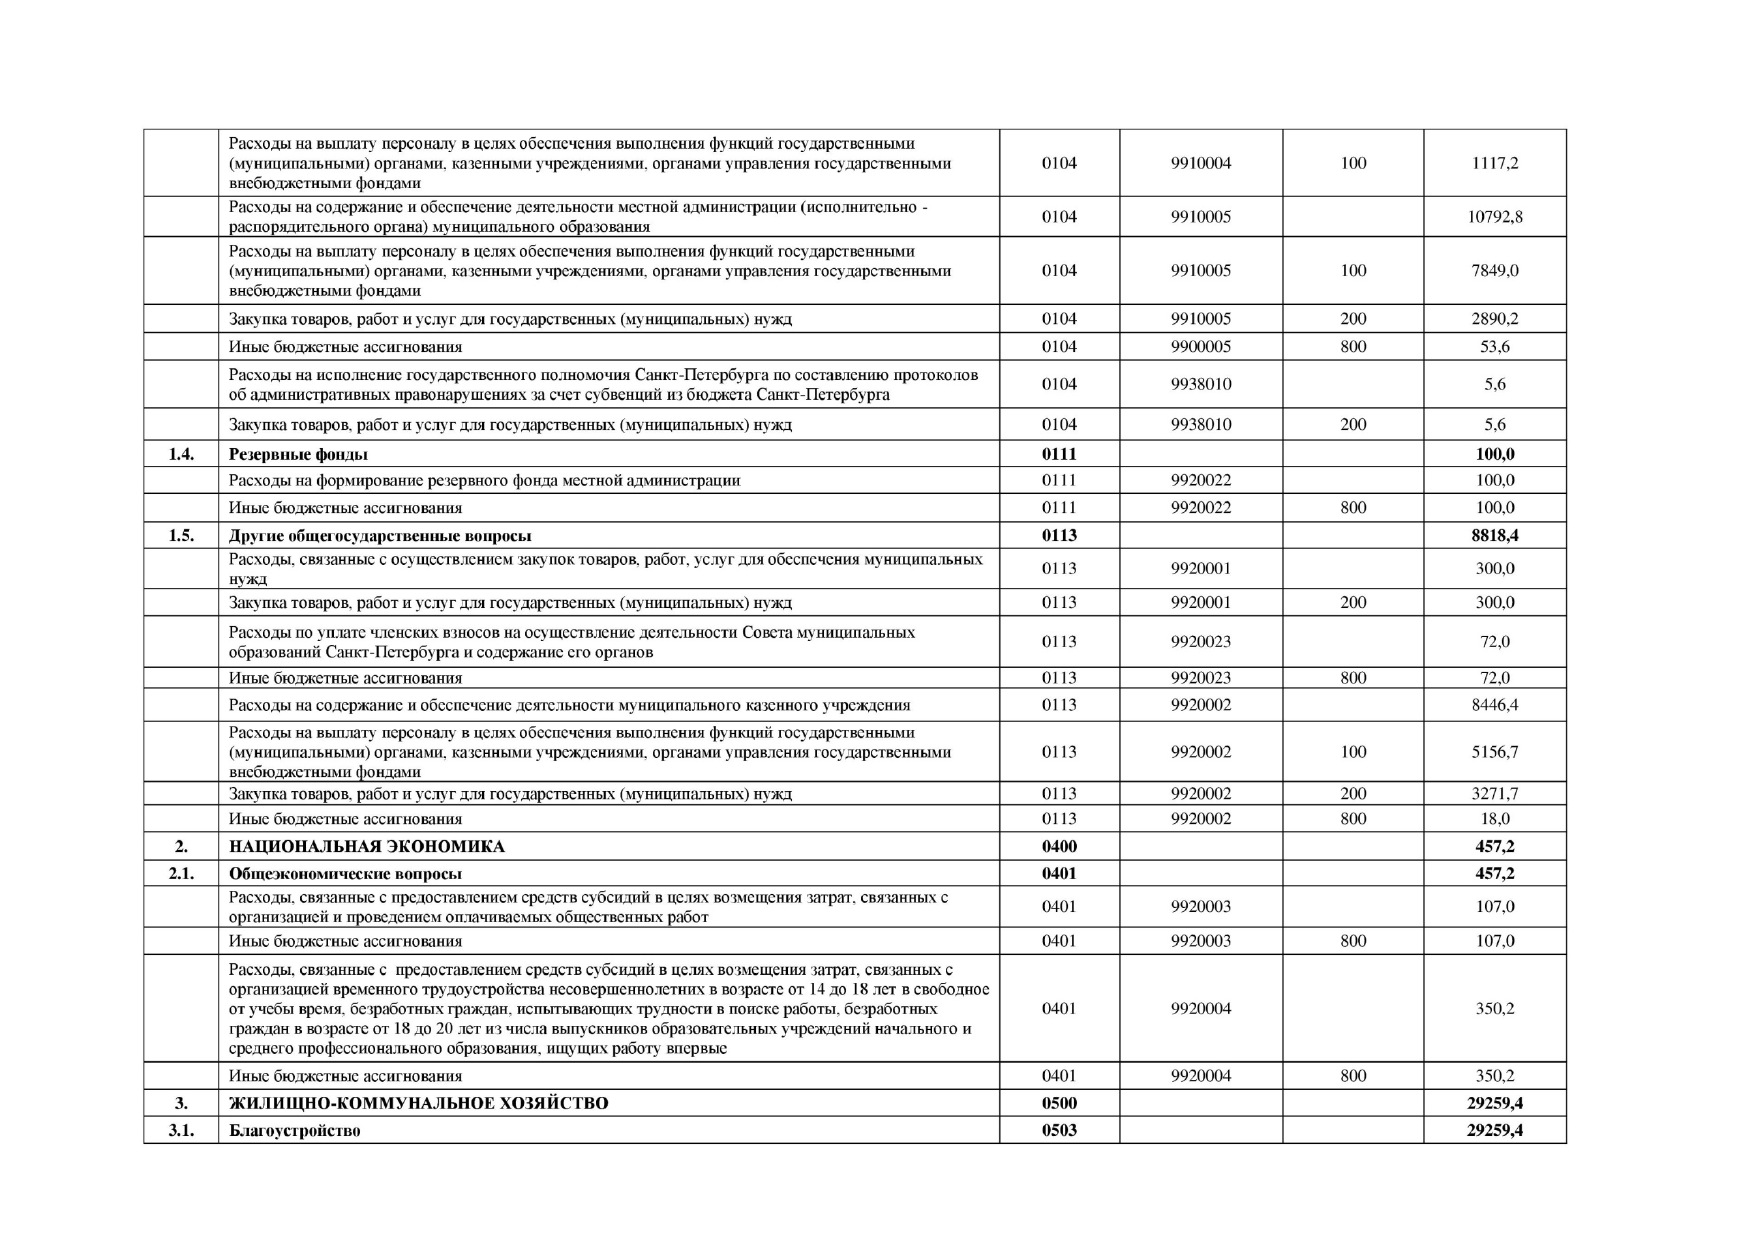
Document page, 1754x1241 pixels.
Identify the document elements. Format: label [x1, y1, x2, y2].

picture [75, 75, 1679, 1166]
